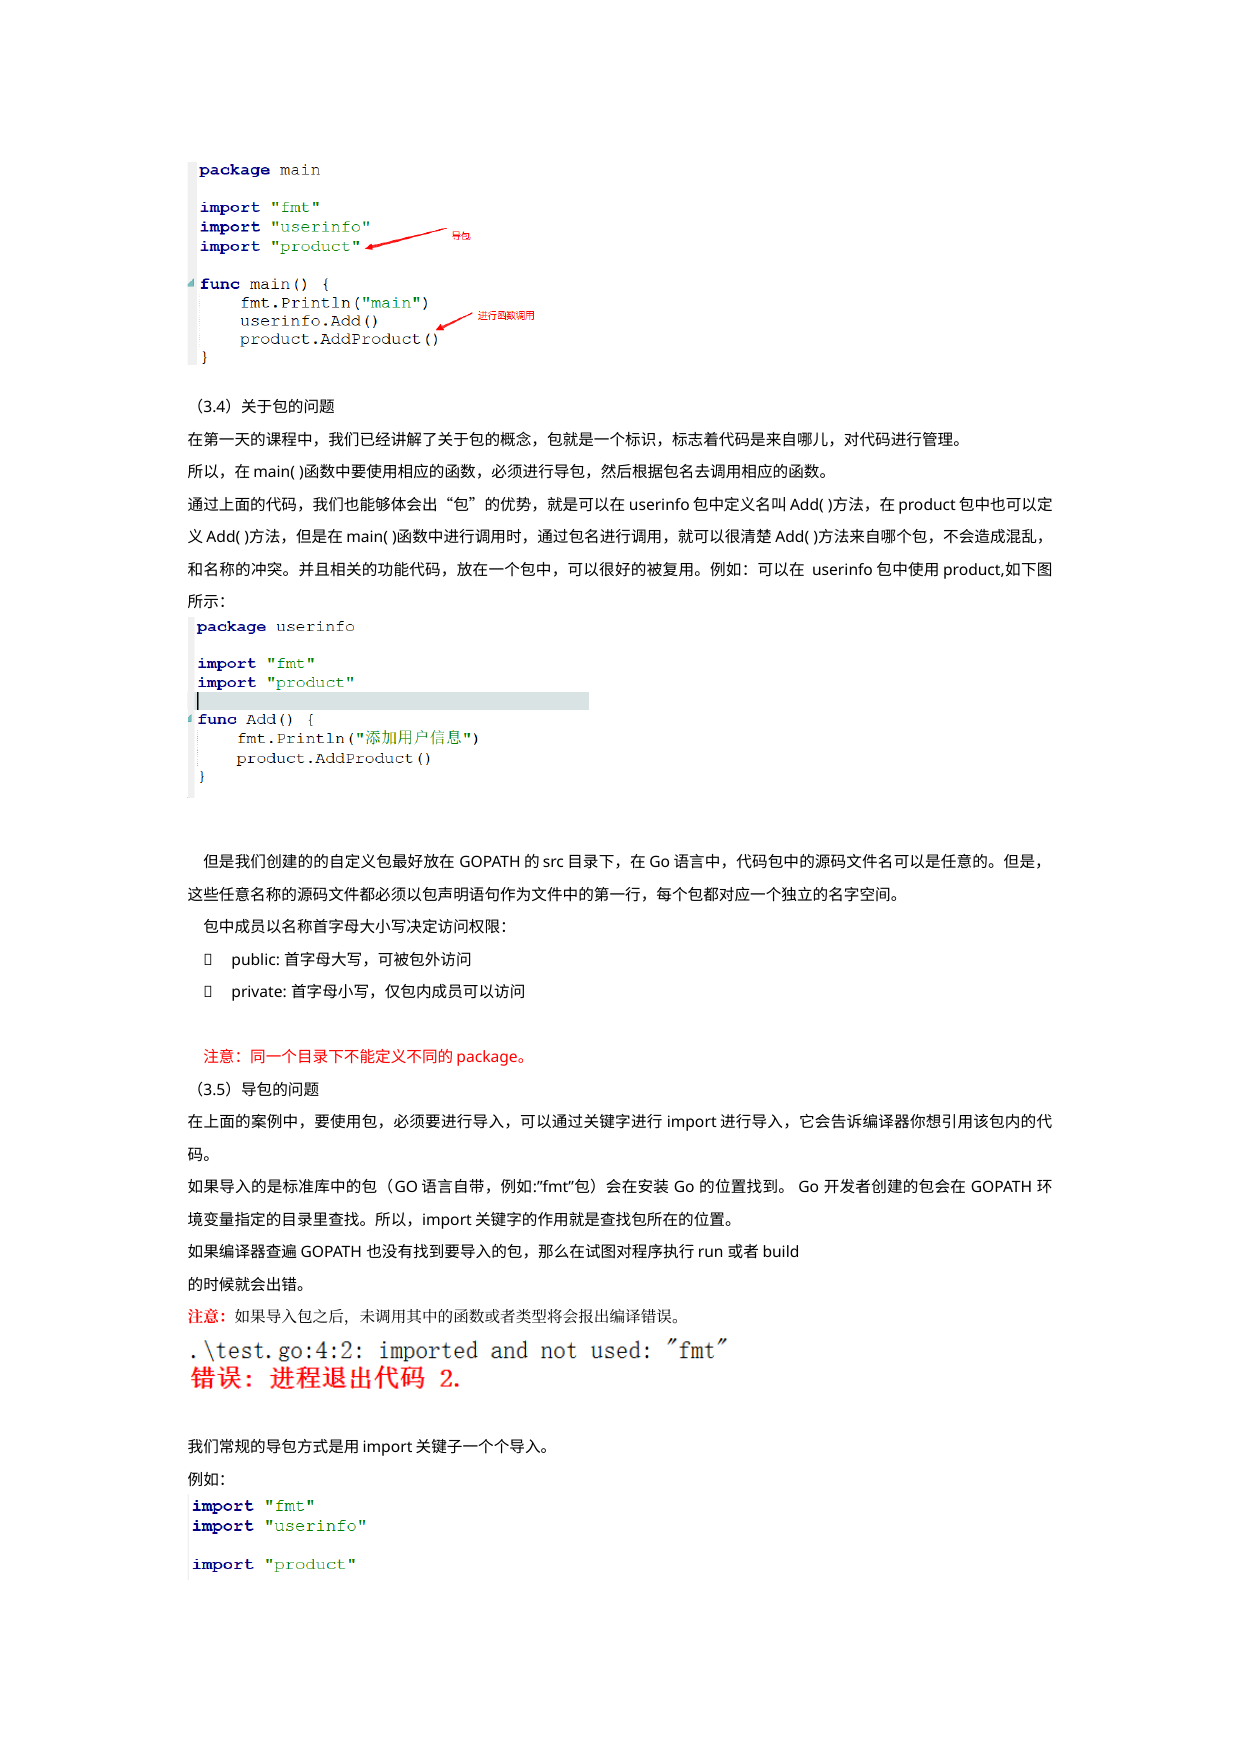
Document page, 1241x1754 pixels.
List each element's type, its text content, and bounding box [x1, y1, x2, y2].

text 注意：如果导入包之后，未调用其中的函数或者类型将会报出编译错误。 [187, 1299, 1053, 1332]
text 包中成员以名称⾸字母⼤⼩写决定访问权限： [187, 909, 1053, 942]
text 在第一天的课程中，我们已经讲解了关于包的概念，包就是一个标识，标志着代码是来自哪儿，对代码进行管理。 [187, 422, 1053, 454]
text 在上面的案例中，要使用包，必须要进行导入，可以通过关键字进行import进行导入，它会告诉编译器你想引用该包内的代码。 [187, 1104, 1053, 1169]
text 我们常规的导包方式是用import关键子一个个导入。 [187, 1429, 1053, 1462]
text 通过上面的代码，我们也能够体会出“包”的优势，就是可以在userinfo包中定义名叫Add( )方法，在product包中也可以定义Add( )方法，但是在main( )函数中进行调用时，通过包名进行调用，就可以很清楚Add( )方法来自哪个包，不会造成混乱，和名称的冲突。并且相关的功能代码，放在一个包中，可以很好的被复用。例如：可以在userinfo包中使用product,如下图所示： [187, 487, 1053, 617]
text 如果导入的是标准库中的包（GO语言自带，例如:”fmt”包）会在安装 Go 的位置找到。 Go 开发者创建的包会在 GOPATH 环境变量指定的目录里查找。所以，import关键字的作用就是查找包所在的位置。 [187, 1169, 1053, 1234]
text 但是我们创建的的自定义包最好放在GOPATH的src目录下，在Go语言中，代码包中的源码文件名可以是任意的。但是，这些任意名称的源码文件都必须以包声明语句作为文件中的第一行，每个包都对应一个独立的名字空间。 [187, 844, 1053, 909]
text 如果编译器查遍 GOPATH 也没有找到要导入的包，那么在试图对程序执行 run 或者 build [187, 1234, 1053, 1267]
text 所以，在main( )函数中要使用相应的函数，必须进行导包，然后根据包名去调用相应的函数。 [187, 454, 1053, 487]
picture [187, 1334, 742, 1395]
picture [187, 162, 598, 365]
text 例如： [187, 1462, 1053, 1494]
text  private: ⾸字母⼩写，仅包内成员可以访问 [187, 974, 1053, 1007]
text （3.4）关于包的问题 [187, 389, 1053, 422]
picture [187, 617, 589, 798]
text 注意：同一个目录下不能定义不同的package。 [187, 1039, 1053, 1072]
picture [187, 1494, 447, 1580]
text 的时候就会出错。 [187, 1267, 1053, 1299]
text （3.5）导包的问题 [187, 1072, 1053, 1104]
text  public: ⾸字母⼤写，可被包外访问 [187, 942, 1053, 974]
